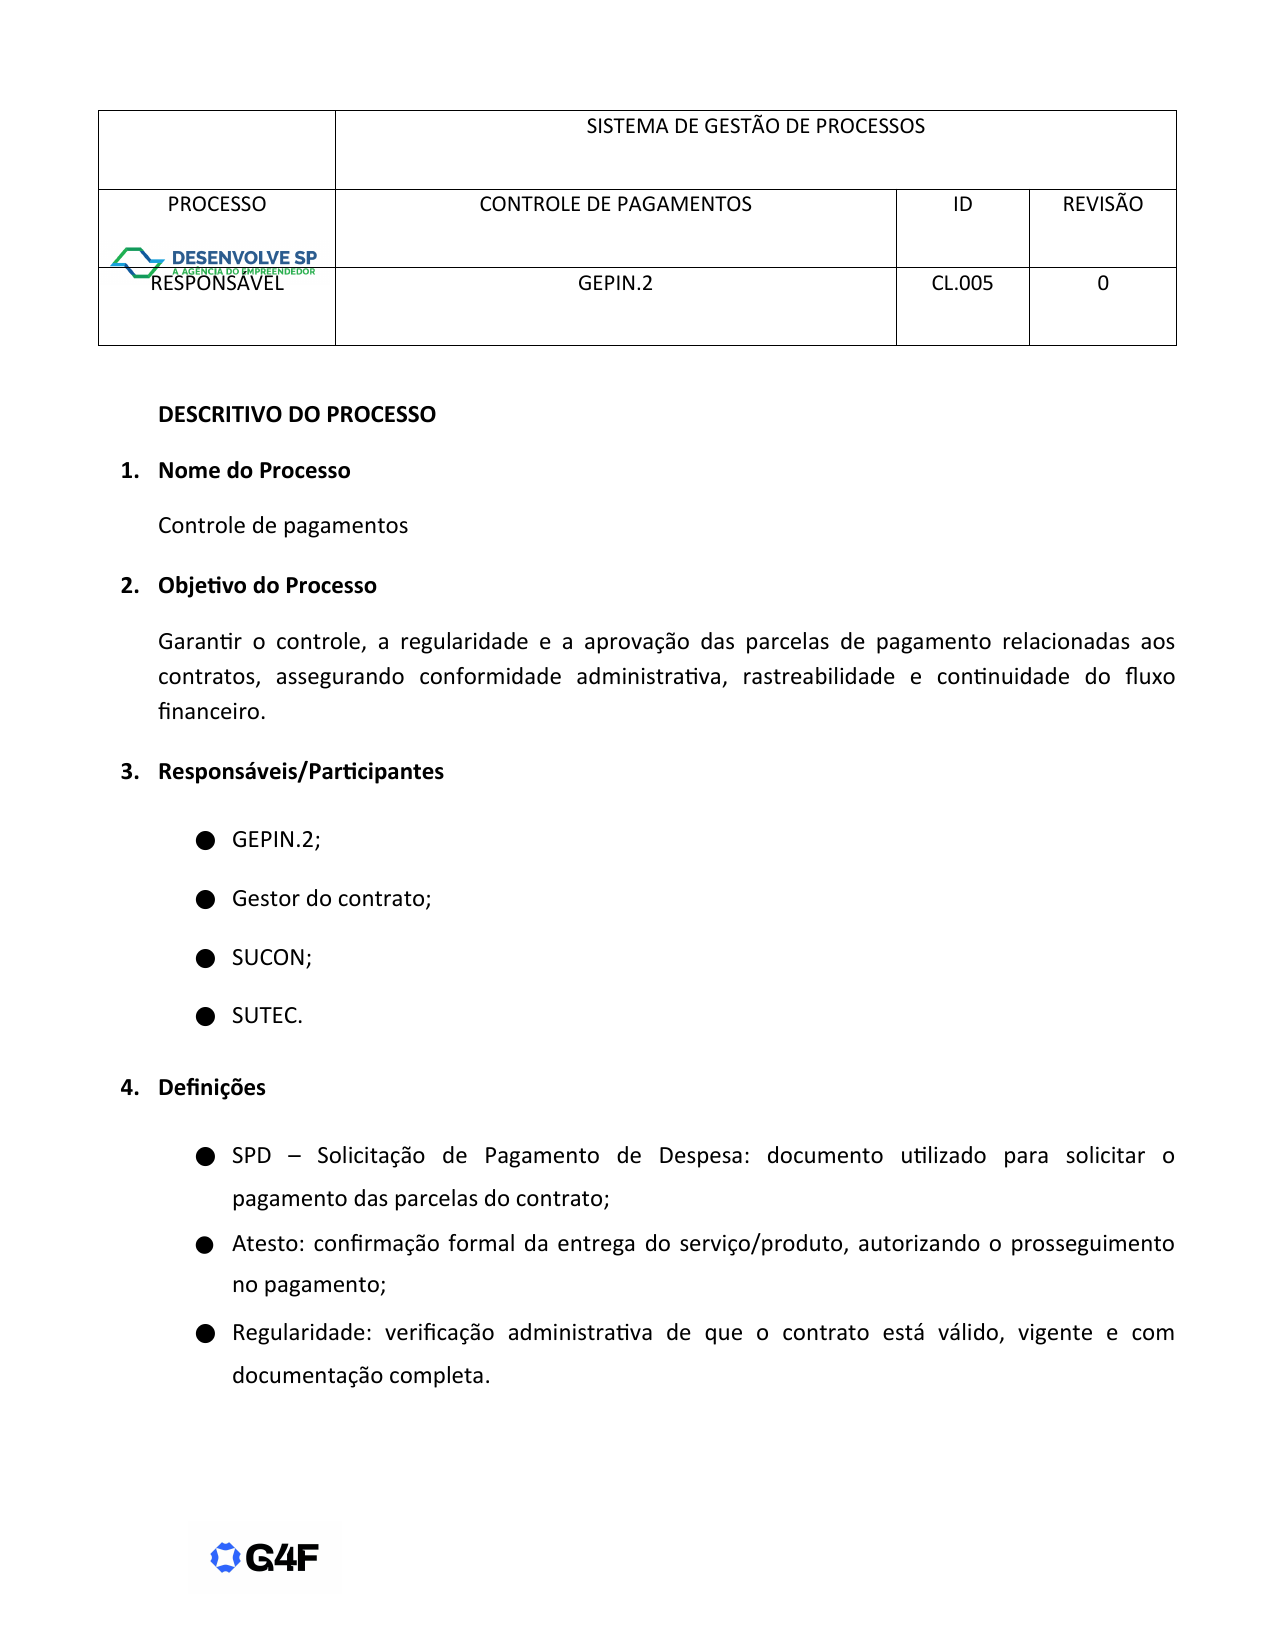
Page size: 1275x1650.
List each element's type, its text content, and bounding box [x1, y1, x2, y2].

subtitle Nome do Processo [120, 454, 1177, 484]
list Regularidade: verificação administrativa de que o contrato está válido, vigente e com documentação completa. [194, 1303, 1177, 1390]
list GEPIN.2; [194, 810, 1177, 862]
list SUCON; [194, 928, 1177, 979]
list SPD – Solicitação de Pagamento de Despesa: documento utilizado para solicitar o pagamento das parcelas do contrato; [194, 1126, 1177, 1212]
picture [100, 268, 331, 285]
list Gestor do contrato; [194, 869, 1177, 920]
picture [240, 277, 245, 285]
subtitle DESCRITIVO DO PROCESSO [158, 398, 1177, 429]
subtitle Definições [120, 1071, 1177, 1101]
subtitle Objetivo do Processo [120, 569, 1177, 600]
subtitle Responsáveis/Participantes [120, 755, 1177, 785]
picture [100, 240, 331, 267]
picture [199, 277, 208, 285]
picture [187, 1521, 342, 1594]
text Garantir o controle, a regularidade e a aprovação das parcelas de pagamento relacionadas aos contratos, assegurando conformidade administrativa, rastreabilidade e continuidade do fluxo financeiro. [158, 625, 1177, 725]
text Controle de pagamentos [158, 509, 1177, 540]
list SUTEC. [194, 987, 1177, 1038]
list Atesto: confirmação formal da entrega do serviço/produto, autorizando o prosseguimento no pagamento; [194, 1217, 1177, 1299]
